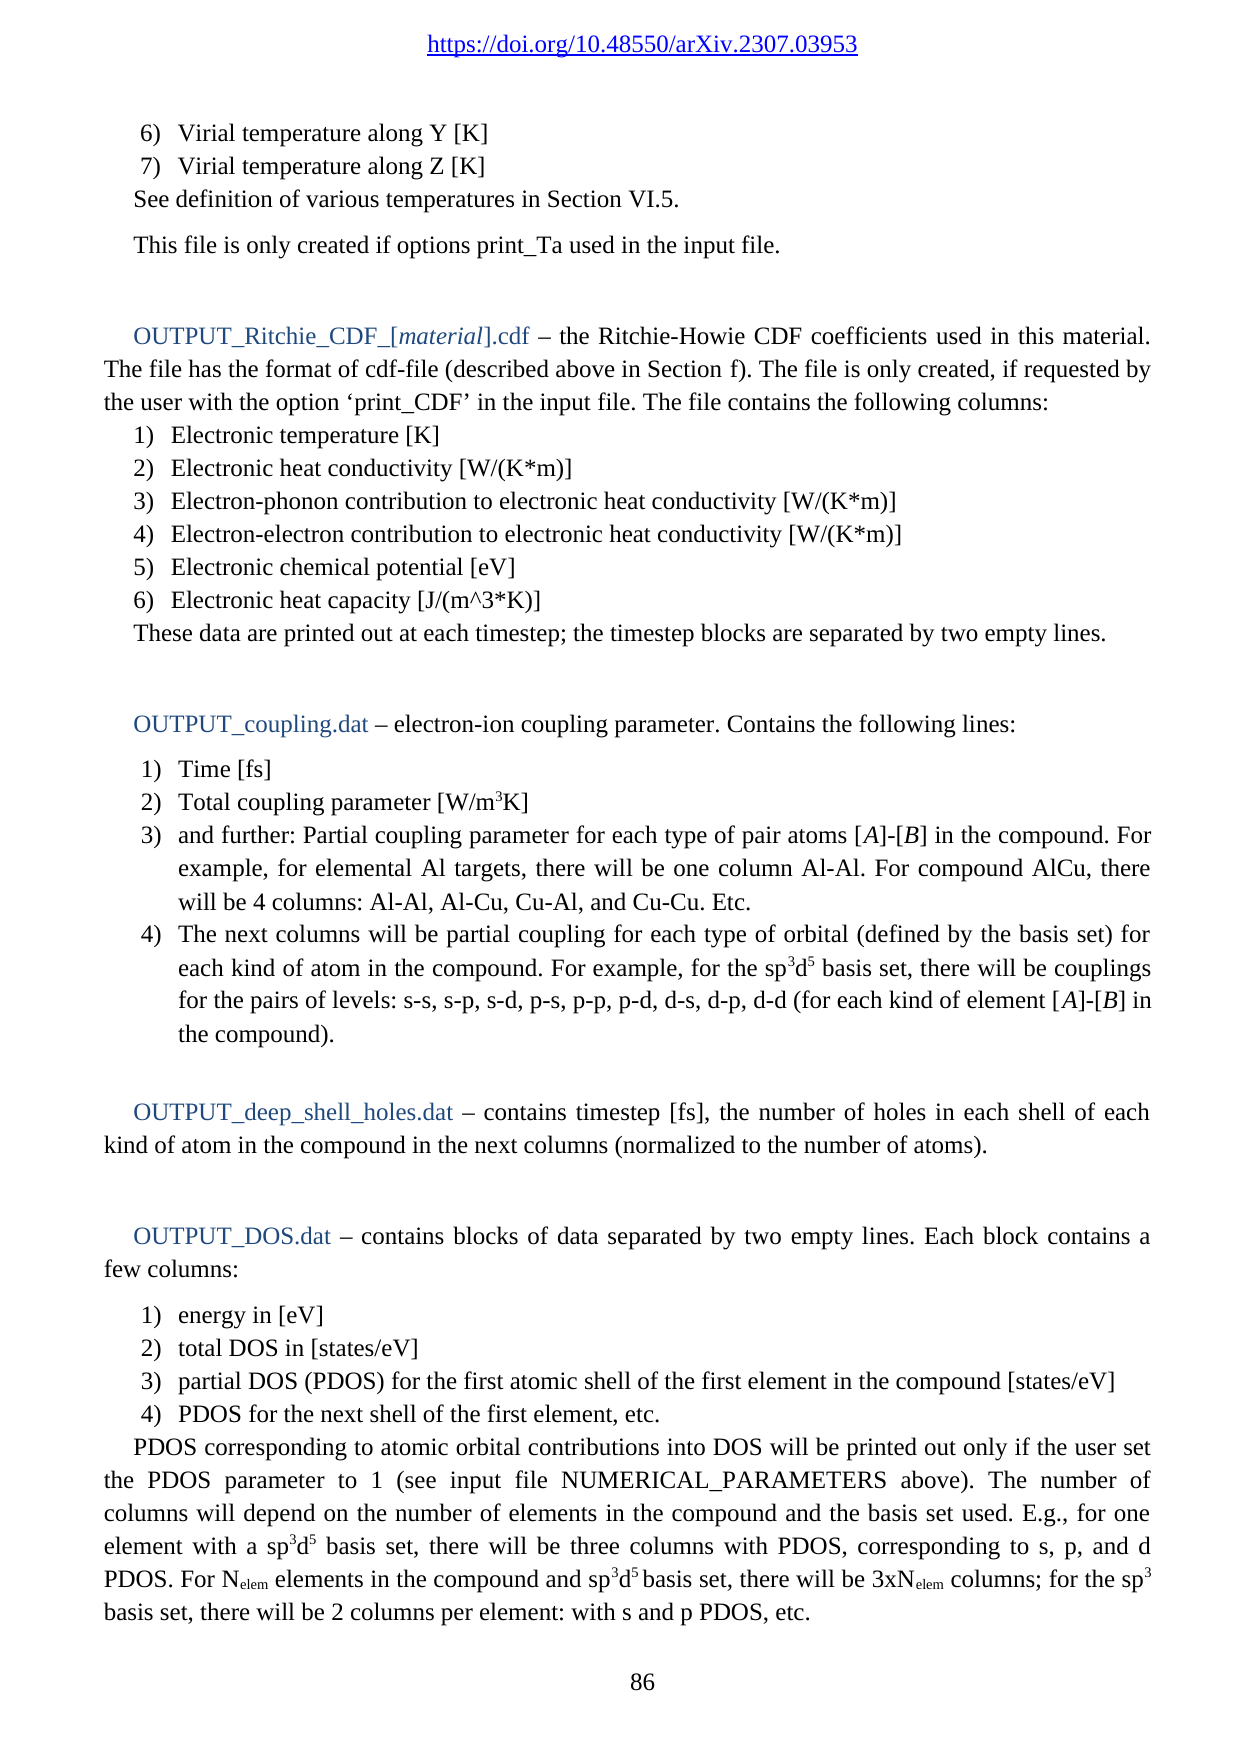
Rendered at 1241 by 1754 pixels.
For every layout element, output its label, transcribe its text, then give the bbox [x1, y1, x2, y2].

text OUTPUT_Ritchie_CDF_[material].cdf – the Ritchie-Howie CDF coefficients used in this material. The file has the format of cdf-file (described above in Section f). The file is only created, if requested by the user with the option ‘print_CDF’ in the input file. The file contains the following columns: [103, 321, 1152, 416]
list Electronic heat conductivity [W/(K*m)] [133, 453, 1152, 482]
text See definition of various temperatures in Section VI.5. [103, 184, 1152, 213]
list Electronic heat capacity [J/(m^3*K)] [133, 585, 1152, 614]
text OUTPUT_DOS.dat – contains blocks of data separated by two empty lines. Each block contains a few columns: [103, 1221, 1152, 1283]
list Total coupling parameter [W/m3K] [141, 787, 1152, 816]
list The next columns will be partial coupling for each type of orbital (defined by the basis set) for each kind of atom in the compound. For example, for the sp3d5 basis set, there will be couplings for the pairs of levels: s-s, s-p, s-d, p-s, p-p, p-d, d-s, d-p, d-d (for each kind of element [A]-[B] in the compound). [141, 919, 1152, 1047]
list Electron-electron contribution to electronic heat conductivity [W/(K*m)] [133, 519, 1152, 548]
list total DOS in [states/eV] [141, 1333, 1152, 1362]
list Electron-phonon contribution to electronic heat conductivity [W/(K*m)] [133, 486, 1152, 514]
text This file is only created if options print_Ta used in the input file. [103, 230, 1152, 258]
text OUTPUT_coupling.dat – electron-ion coupling parameter. Contains the following lines: [103, 709, 1152, 738]
list Time [fs] [141, 754, 1152, 783]
list Virial temperature along Y [K] [140, 118, 1152, 147]
list Electronic chemical potential [eV] [133, 552, 1152, 581]
list partial DOS (PDOS) for the first atomic shell of the first element in the compound [states/eV] [141, 1366, 1152, 1394]
list energy in [eV] [141, 1300, 1152, 1328]
text PDOS corresponding to atomic orbital contributions into DOS will be printed out only if the user set the PDOS parameter to 1 (see input file NUMERICAL_PARAMETERS above). The number of columns will depend on the number of elements in the compound and the basis set used. E.g., for one element with a sp3d5 basis set, there will be three columns with PDOS, corresponding to s, p, and d PDOS. For Nelem elements in the compound and sp3d5 basis set, there will be 3xNelem columns; for the sp3 basis set, there will be 2 columns per element: with s and p PDOS, etc. [103, 1432, 1152, 1626]
list PDOS for the next shell of the first element, etc. [141, 1399, 1152, 1428]
list Virial temperature along Z [K] [140, 151, 1152, 180]
list and further: Partial coupling parameter for each type of pair atoms [A]-[B] in the compound. For example, for elemental Al targets, there will be one column Al-Al. For compound AlCu, there will be 4 columns: Al-Al, Al-Cu, Cu-Al, and Cu-Cu. Etc. [141, 821, 1152, 915]
text OUTPUT_deep_shell_holes.dat – contains timestep [fs], the number of holes in each shell of each kind of atom in the compound in the next columns (normalized to the number of atoms). [103, 1097, 1152, 1159]
list Electronic temperature [K] [133, 420, 1152, 448]
text These data are printed out at each timestep; the timestep blocks are separated by two empty lines. [103, 618, 1152, 647]
